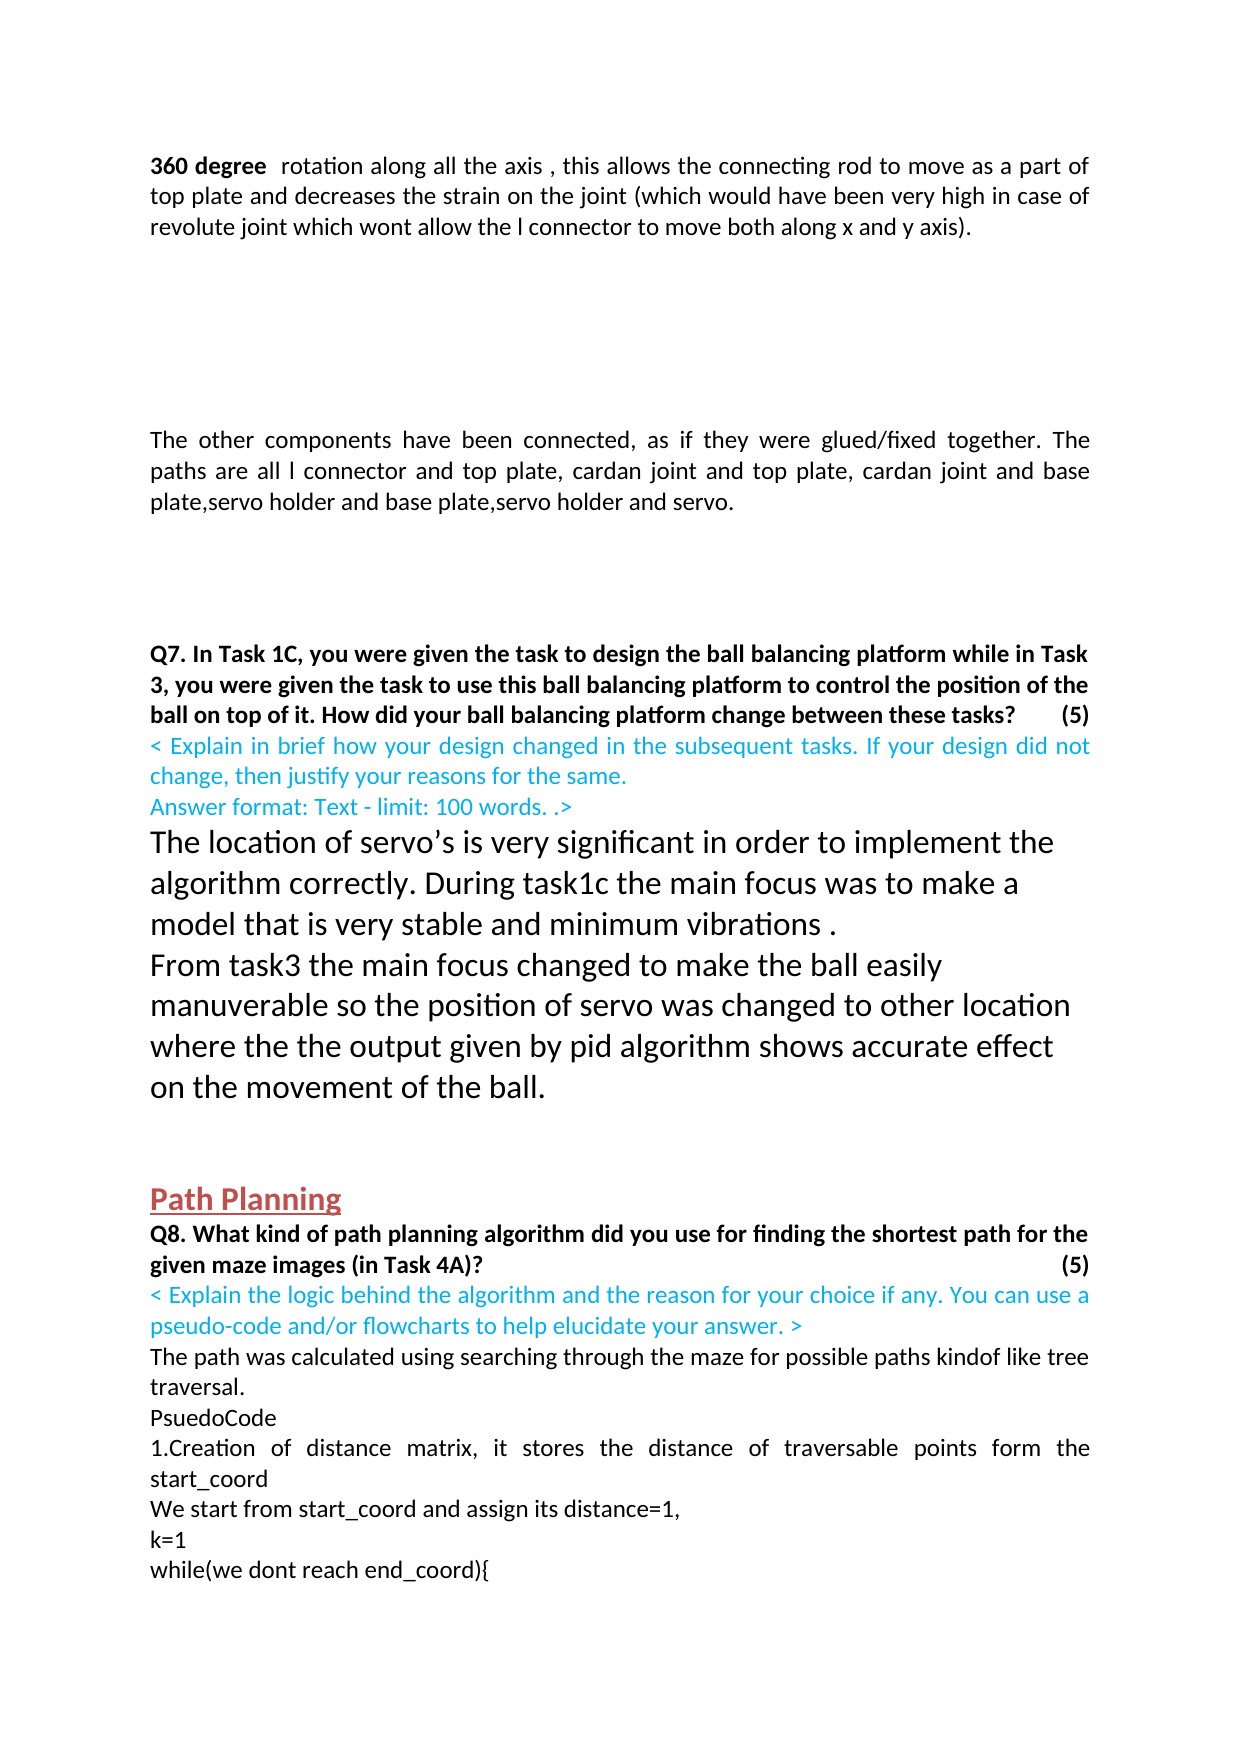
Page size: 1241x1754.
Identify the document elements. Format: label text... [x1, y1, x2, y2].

text We start from start_coord and assign its distance=1, [150, 1493, 1090, 1524]
text < Explain the logic behind the algorithm and the reason for your choice if any. You can use a pseudo-code and/or flowcharts to help elucidate your answer. > [150, 1279, 1090, 1341]
text Answer format: Text - limit: 100 words. .> [150, 791, 1090, 821]
text The path was calculated using searching through the maze for possible paths kindof like tree traversal. [150, 1341, 1090, 1402]
text while(we dont reach end_coord){ [150, 1554, 1090, 1585]
text From task3 the main focus changed to make the ball easily manuverable so the position of servo was changed to other location where the the output given by pid algorithm shows accurate effect on the movement of the ball. [150, 944, 1090, 1107]
text Path Planning [150, 1178, 1090, 1218]
text PsuedoCode [150, 1402, 1090, 1432]
text Q7. In Task 1C, you were given the task to design the ball balancing platform while in Task 3, you were given the task to use this ball balancing platform to control the position of the ball on top of it. How did your ball balancing platform change between these tasks? (5) [150, 638, 1090, 730]
text < Explain in brief how your design changed in the subsequent tasks. If your design did not change, then justify your reasons for the same. [150, 730, 1090, 791]
text Q8. What kind of path planning algorithm did you use for finding the shortest path for the given maze images (in Task 4A)? (5) [150, 1218, 1090, 1279]
text 1.Creation of distance matrix, it stores the distance of traversable points form the start_coord [150, 1432, 1090, 1493]
text k=1 [150, 1524, 1090, 1554]
text The other components have been connected, as if they were glued/fixed together. The paths are all l connector and top plate, cardan joint and top plate, cardan joint and base plate,servo holder and base plate,servo holder and servo. [150, 425, 1090, 516]
text The location of servo’s is very significant in order to implement the algorithm correctly. During task1c the main focus was to make a model that is very stable and minimum vibrations . [150, 821, 1090, 944]
